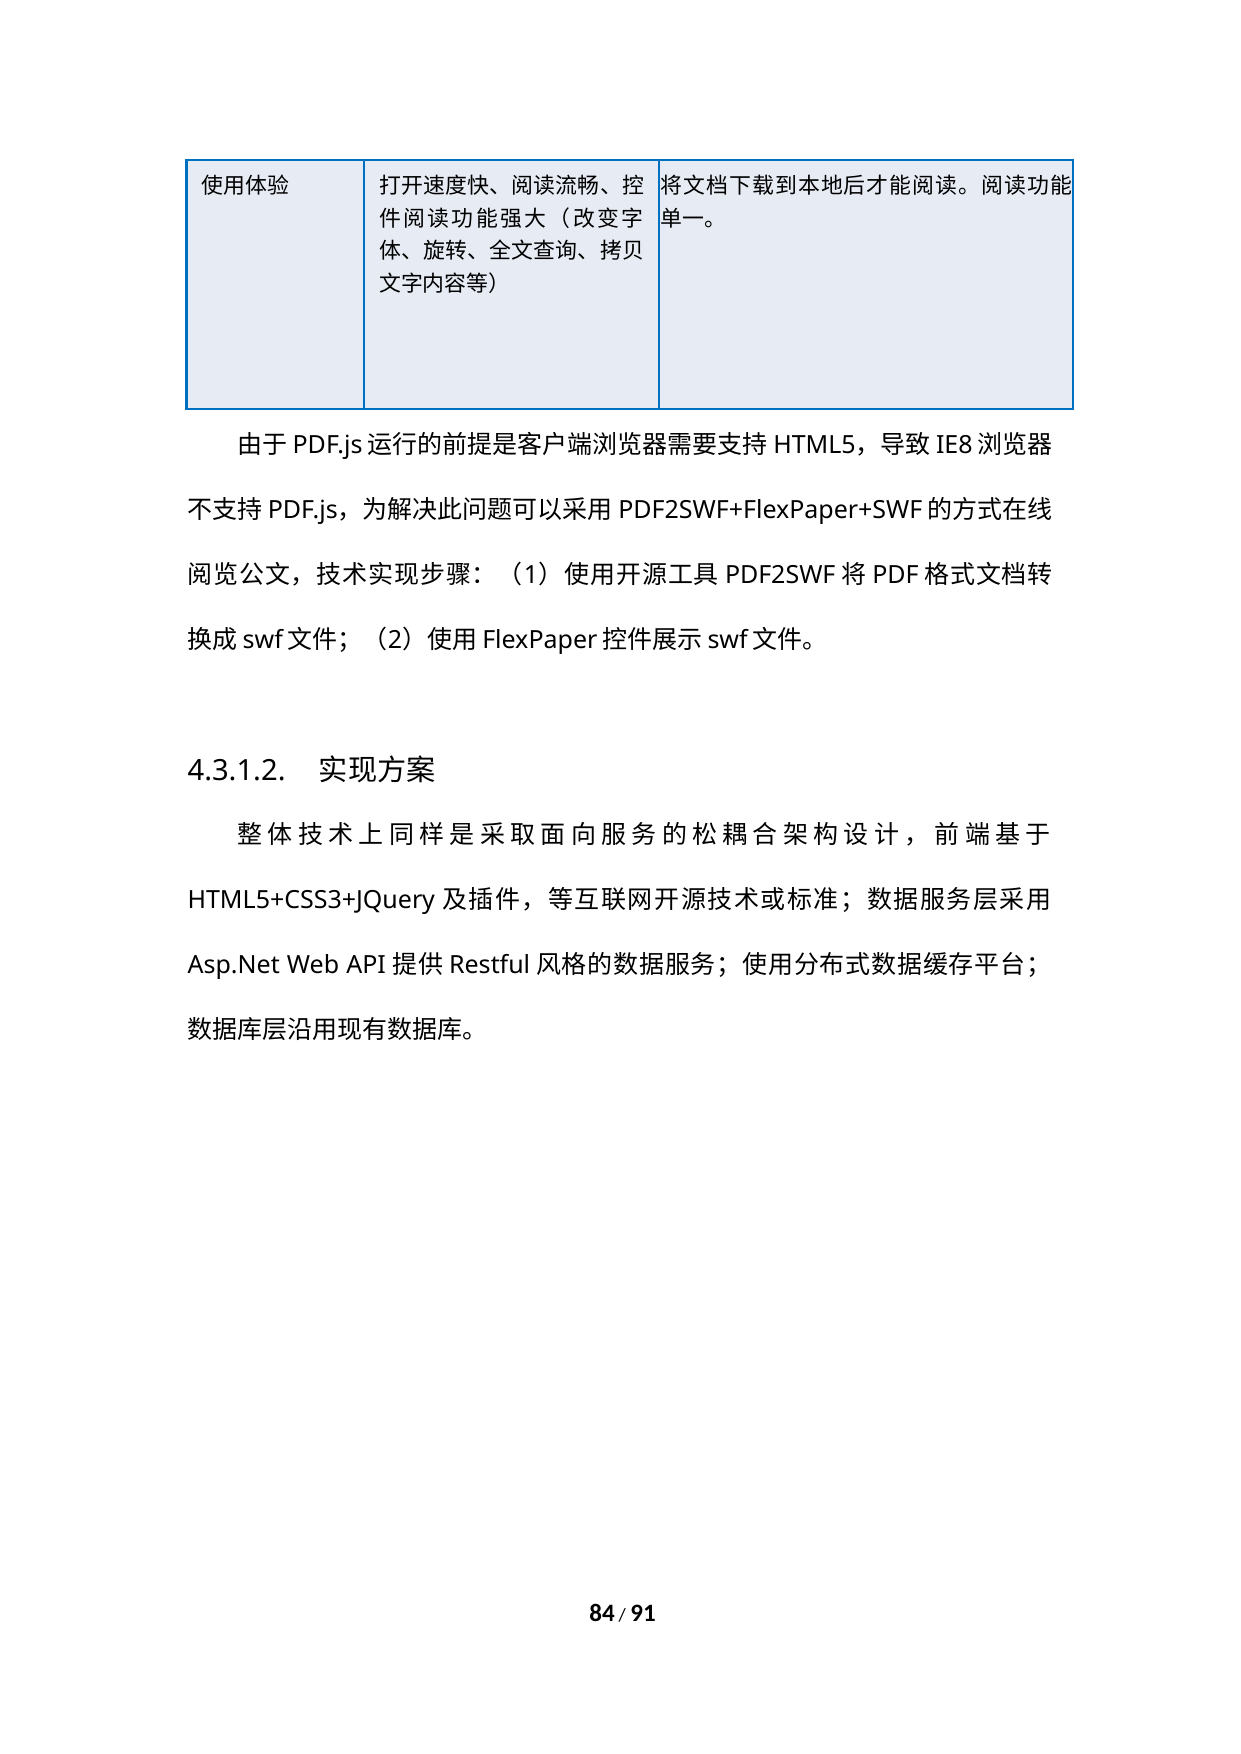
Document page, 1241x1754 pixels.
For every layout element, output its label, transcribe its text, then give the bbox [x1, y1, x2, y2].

table_cell 使用体验 [188, 161, 363, 408]
table_cell 打开速度快、阅读流畅、控件阅读功能强大（改变字体、旋转、全文查询、拷贝文字内容等） [365, 161, 658, 408]
list 实现方案 [187, 735, 1053, 800]
text 整体技术上同样是采取面向服务的松耦合架构设计，前端基于HTML5+CSS3+JQuery及插件，等互联网开源技术或标准；数据服务层采用Asp.Net Web API提供Restful风格的数据服务；使用分布式数据缓存平台；数据库层沿用现有数据库。 [187, 800, 1053, 1060]
text 由于PDF.js运行的前提是客户端浏览器需要支持HTML5，导致IE8浏览器不支持PDF.js，为解决此问题可以采用PDF2SWF+FlexPaper+SWF的方式在线阅览公文，技术实现步骤：（1）使用开源工具PDF2SWF将PDF格式文档转换成swf文件；（2）使用FlexPaper控件展示swf文件。 [187, 410, 1053, 670]
table_cell 将文档下载到本地后才能阅读。阅读功能单一。 [660, 161, 1072, 408]
